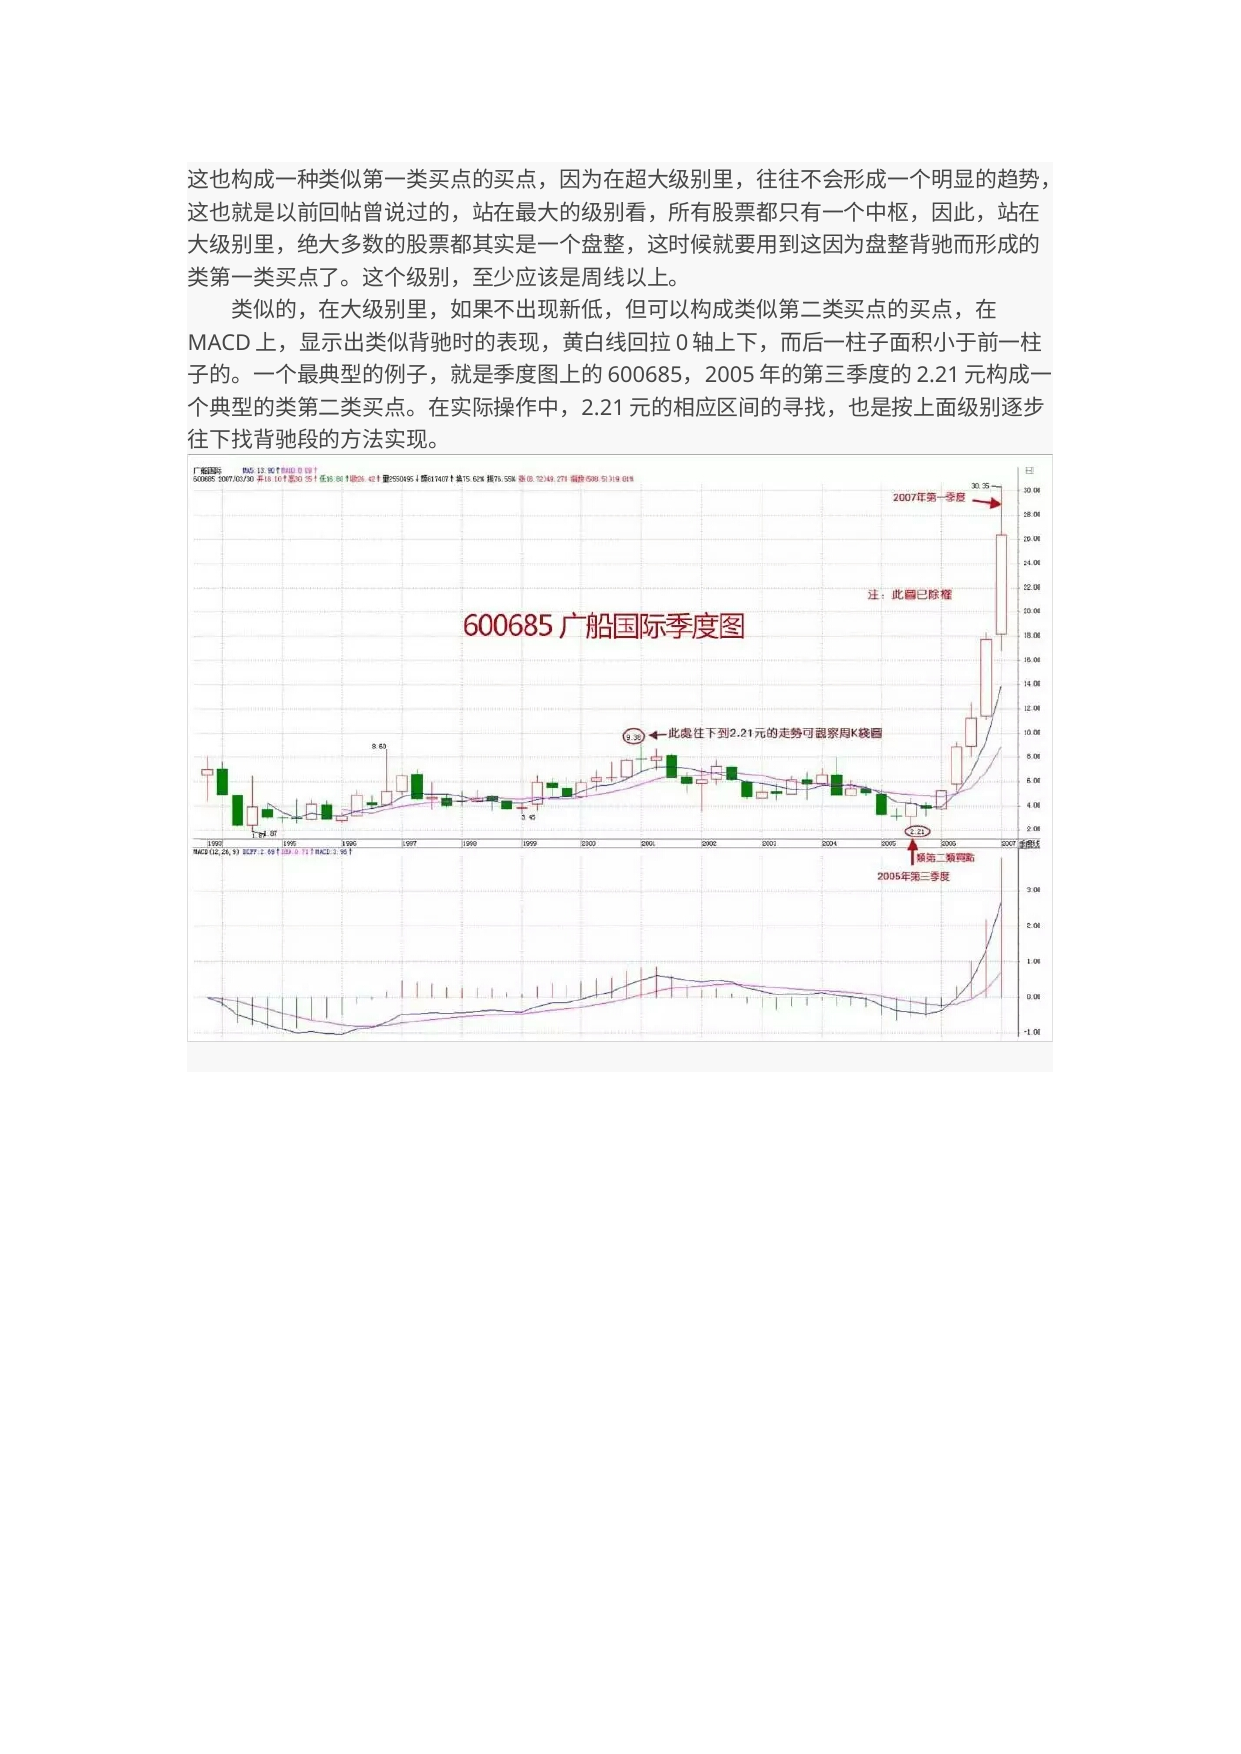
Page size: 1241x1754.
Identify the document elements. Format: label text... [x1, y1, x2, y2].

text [187, 162, 1053, 292]
text 类似的，在大级别里，如果不出现新低，但可以构成类似第二类买点的买点，在MACD上，显示出类似背驰时的表现，黄白线回拉0轴上下，而后一柱子面积小于前一柱子的。一个最典型的例子，就是季度图上的600685，2005年的第三季度的2.21元构成一个典型的类第二类买点。在实际操作中，2.21元的相应区间的寻找，也是按上面级别逐步往下找背驰段的方法实现。 [187, 292, 1053, 454]
picture [187, 454, 1053, 1042]
